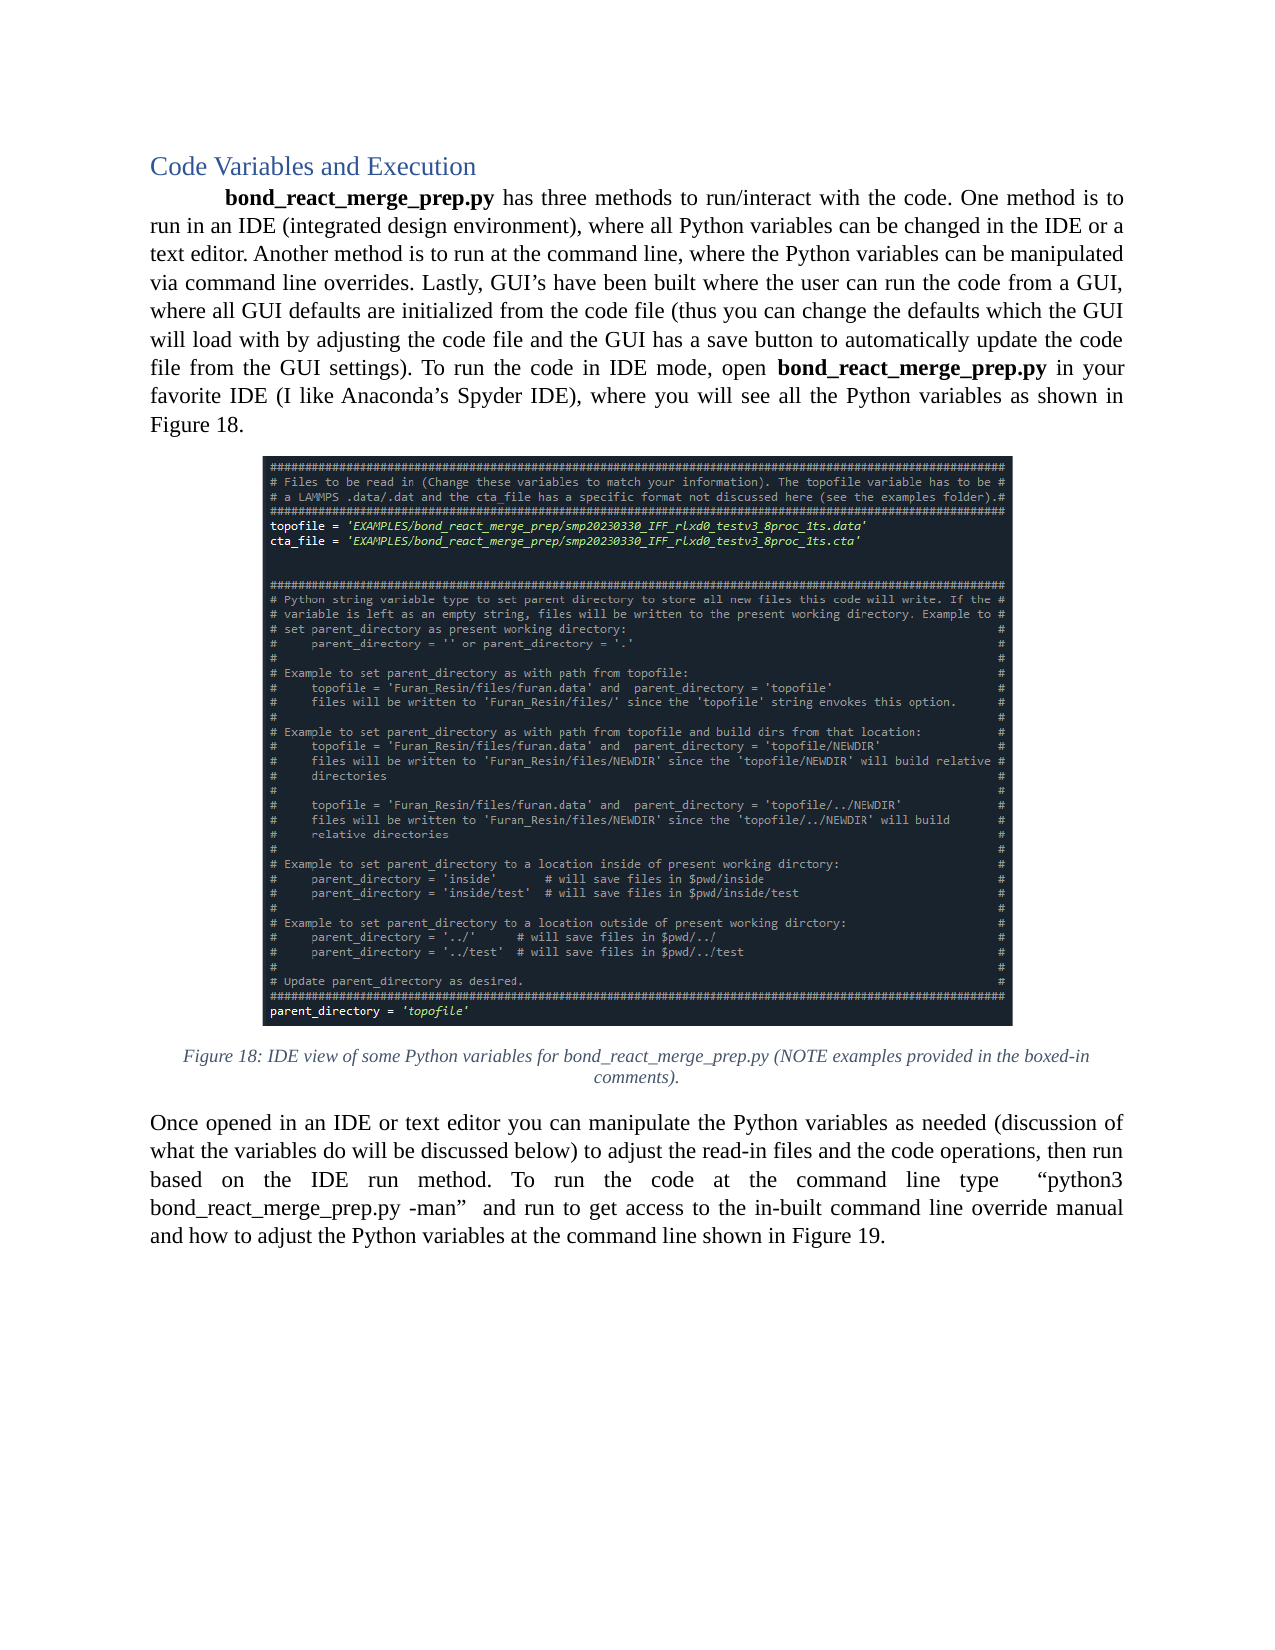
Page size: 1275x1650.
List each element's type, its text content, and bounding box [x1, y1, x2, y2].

picture [262, 456, 1013, 1026]
subtitle Code Variables and Execution [150, 150, 1125, 181]
text Figure 18: IDE view of some Python variables for bond_react_merge_prep.py (NOTE examples provided in the boxed-in comments). [150, 1045, 1125, 1088]
text Once opened in an IDE or text editor you can manipulate the Python variables as needed (discussion of what the variables do will be discussed below) to adjust the read-in files and the code operations, then run based on the IDE run method. To run the code at the command line type “python3 bond_react_merge_prep.py -man” and run to get access to the in-built command line override manual and how to adjust the Python variables at the command line shown in Figure 19. [150, 1109, 1125, 1249]
text bond_react_merge_prep.py has three methods to run/interact with the code. One method is to run in an IDE (integrated design environment), where all Python variables can be changed in the IDE or a text editor. Another method is to run at the command line, where the Python variables can be manipulated via command line overrides. Lastly, GUI’s have been built where the user can run the code from a GUI, where all GUI defaults are initialized from the code file (thus you can change the defaults which the GUI will load with by adjusting the code file and the GUI has a save button to automatically update the code file from the GUI settings). To run the code in IDE mode, open bond_react_merge_prep.py in your favorite IDE (I like Anaconda’s Spyder IDE), where you will see all the Python variables as shown in Figure 18. [150, 183, 1125, 437]
